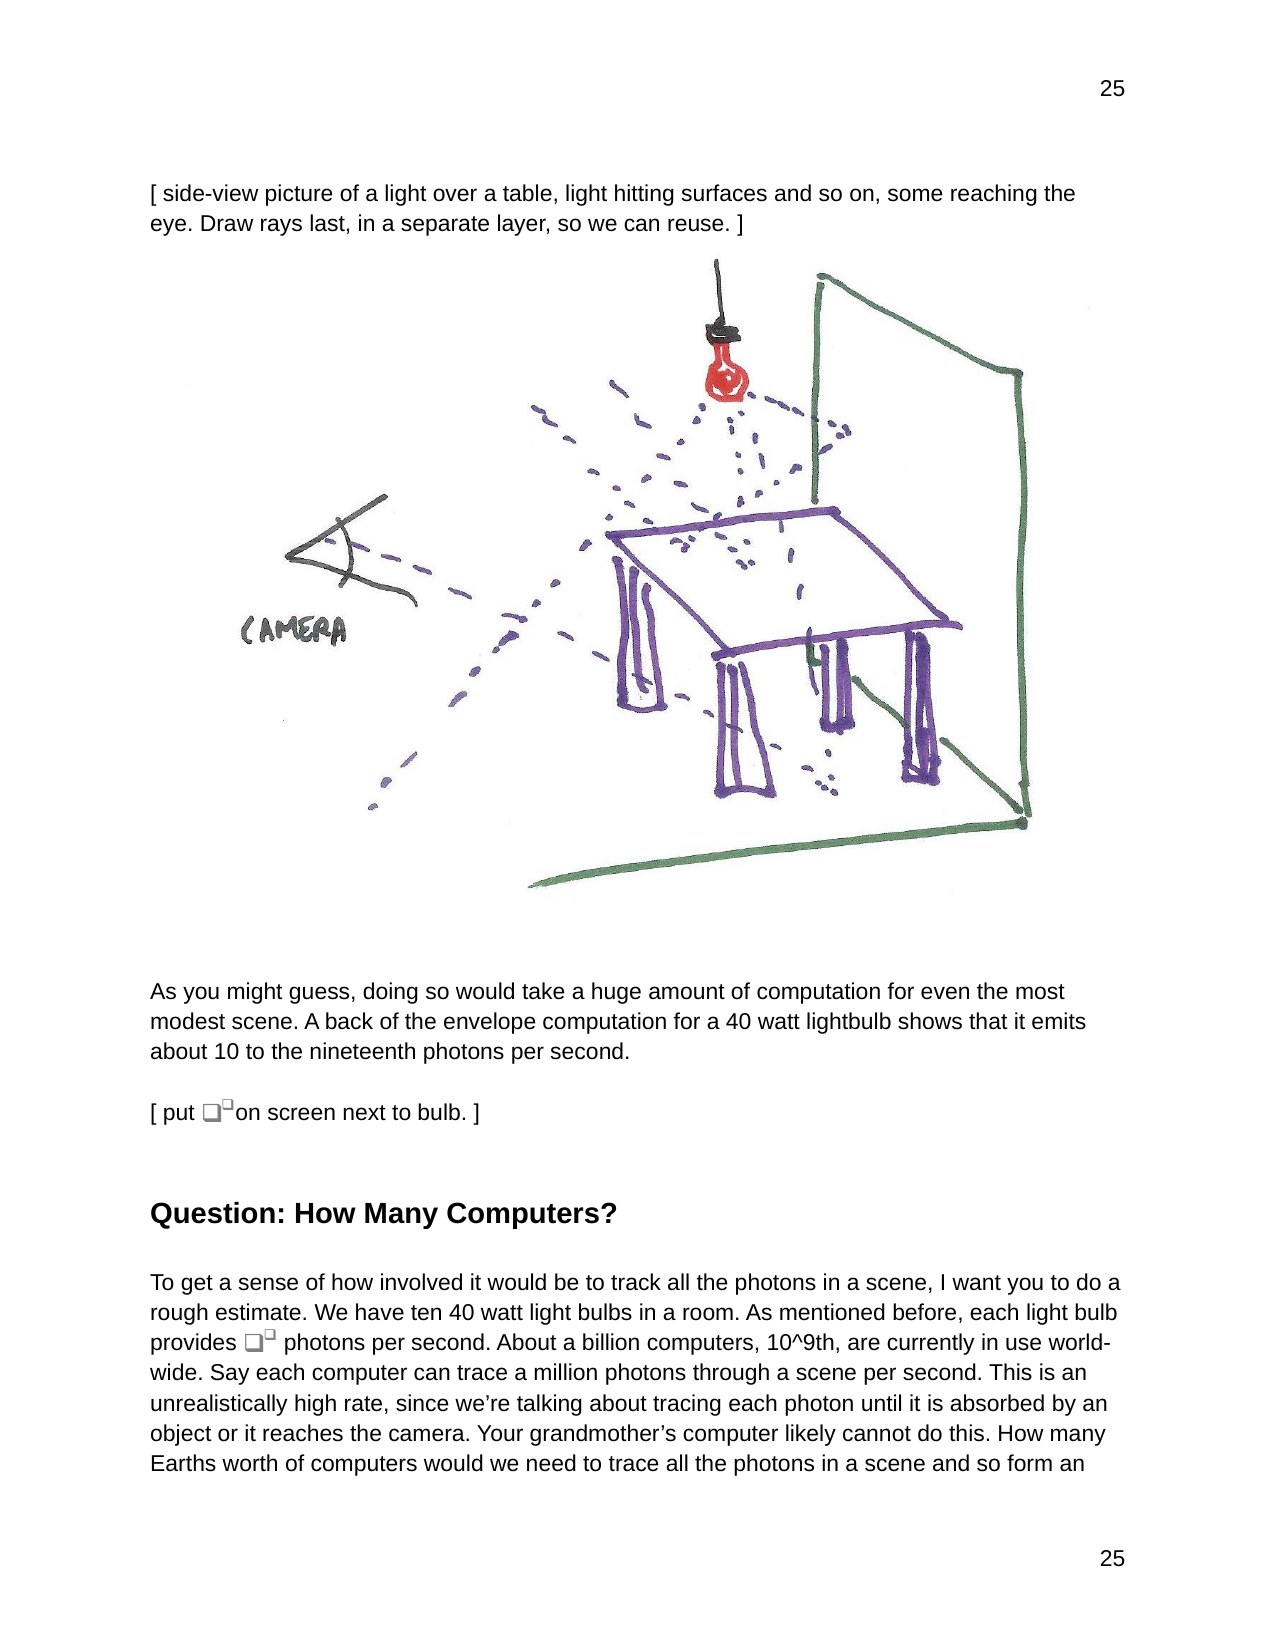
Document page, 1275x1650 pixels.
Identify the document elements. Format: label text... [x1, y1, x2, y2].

text [ side-view picture of a light over a table, light hitting surfaces and so on, some reaching the eye. Draw rays last, in a separate layer, so we can reuse. ] [150, 180, 1125, 237]
text As you might guess, doing so would take a huge amount of computation for even the most modest scene. A back of the envelope computation for a 40 watt lightbulb shows that it emits about 10 to the nineteenth photons per second. [150, 978, 1125, 1064]
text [150, 1269, 1125, 1476]
picture [168, 240, 1130, 944]
text [ put on screen next to bulb. ] [150, 1099, 1125, 1125]
subtitle Question: How Many Computers? [150, 1197, 1125, 1230]
